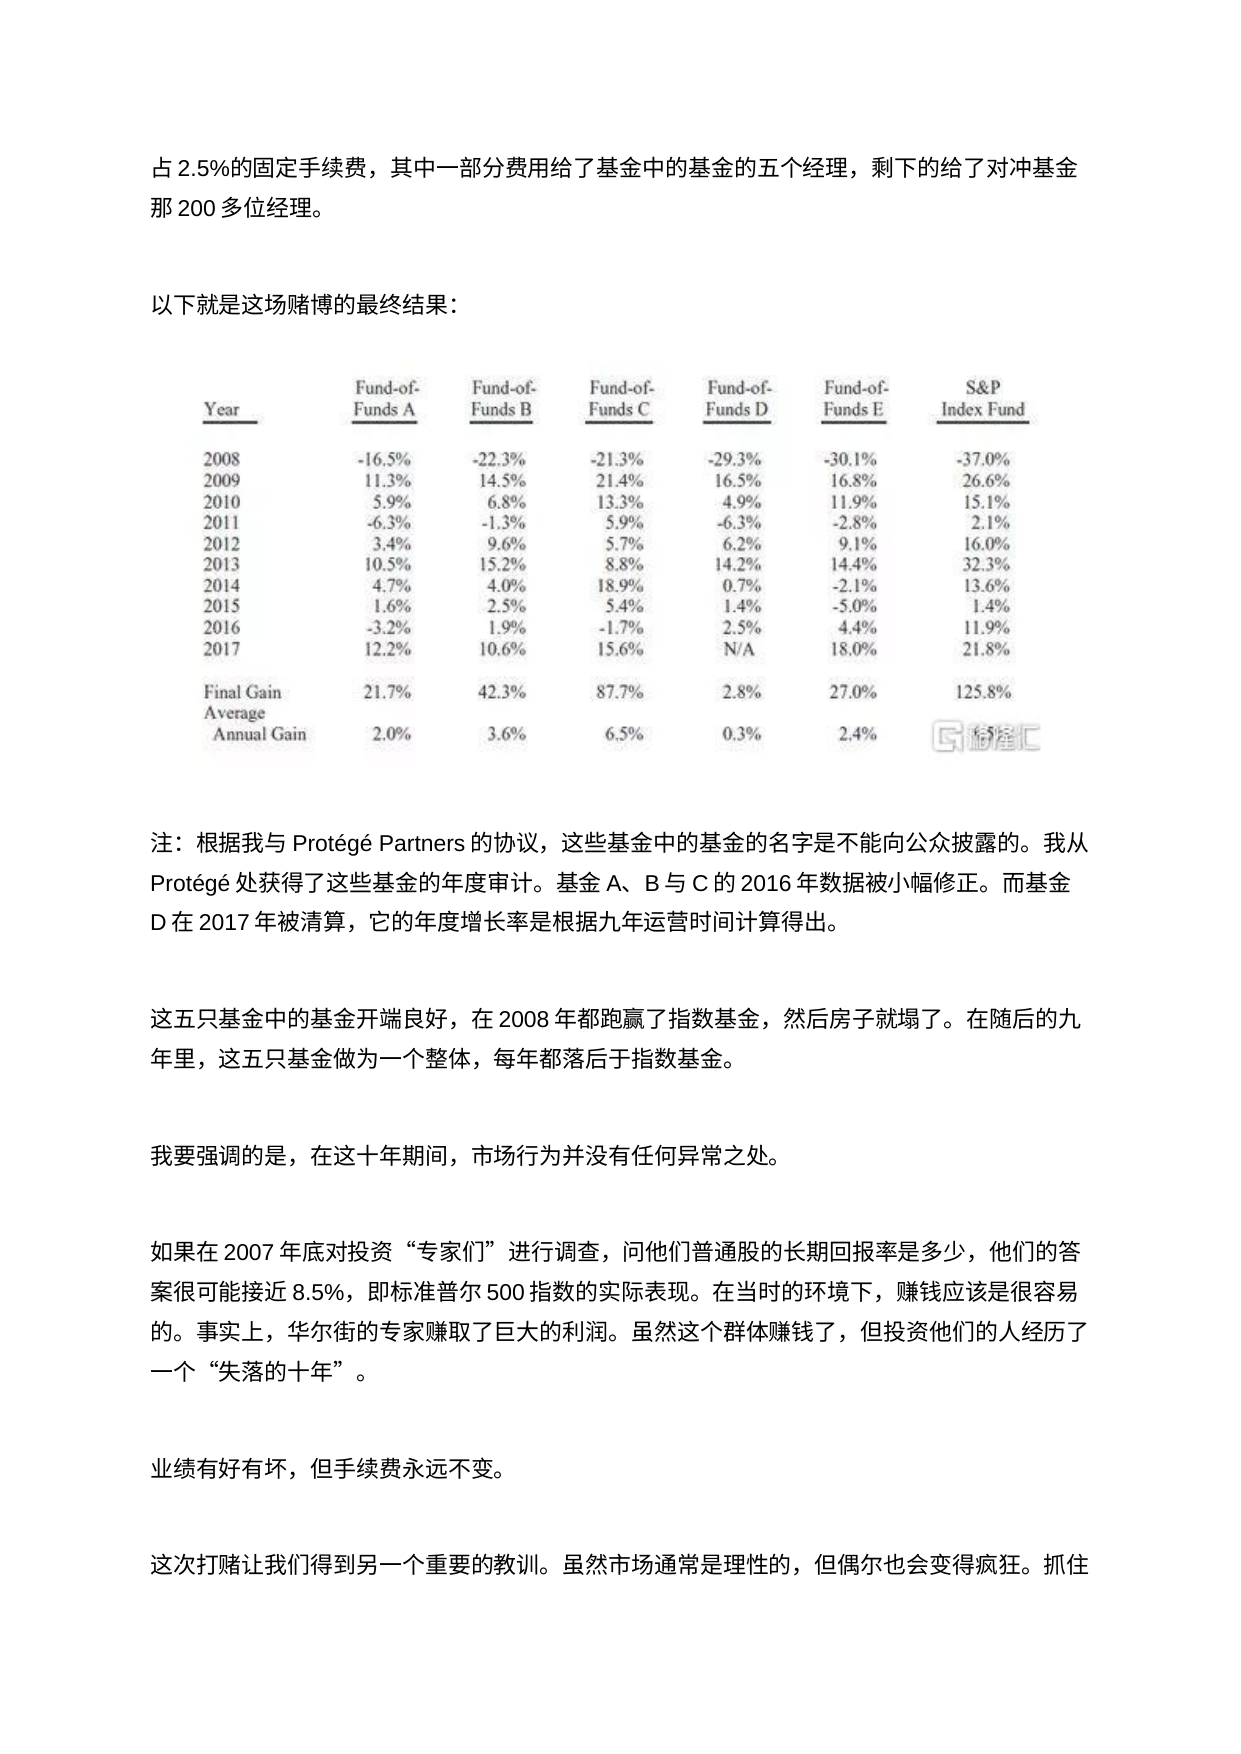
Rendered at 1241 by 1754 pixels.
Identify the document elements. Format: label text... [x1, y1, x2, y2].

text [150, 1547, 1090, 1580]
text 注：根据我与Protégé Partners的协议，这些基金中的基金的名字是不能向公众披露的。我从Protégé处获得了这些基金的年度审计。基金A、B与C的2016年数据被小幅修正。而基金D在2017年被清算，它的年度增长率是根据九年运营时间计算得出。 [150, 824, 1090, 937]
text 以下就是这场赌博的最终结果： [150, 287, 1090, 320]
picture [190, 338, 1050, 763]
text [150, 150, 1090, 223]
text 如果在2007年底对投资“专家们”进行调查，问他们普通股的长期回报率是多少，他们的答案很可能接近8.5%，即标准普尔500指数的实际表现。在当时的环境下，赚钱应该是很容易的。事实上，华尔街的专家赚取了巨大的利润。虽然这个群体赚钱了，但投资他们的人经历了一个“失落的十年”。 [150, 1234, 1090, 1387]
text 这五只基金中的基金开端良好，在2008年都跑赢了指数基金，然后房子就塌了。在随后的九年里，这五只基金做为一个整体，每年都落后于指数基金。 [150, 1001, 1090, 1074]
text 我要强调的是，在这十年期间，市场行为并没有任何异常之处。 [150, 1137, 1090, 1171]
text 业绩有好有坏，但手续费永远不变。 [150, 1450, 1090, 1484]
